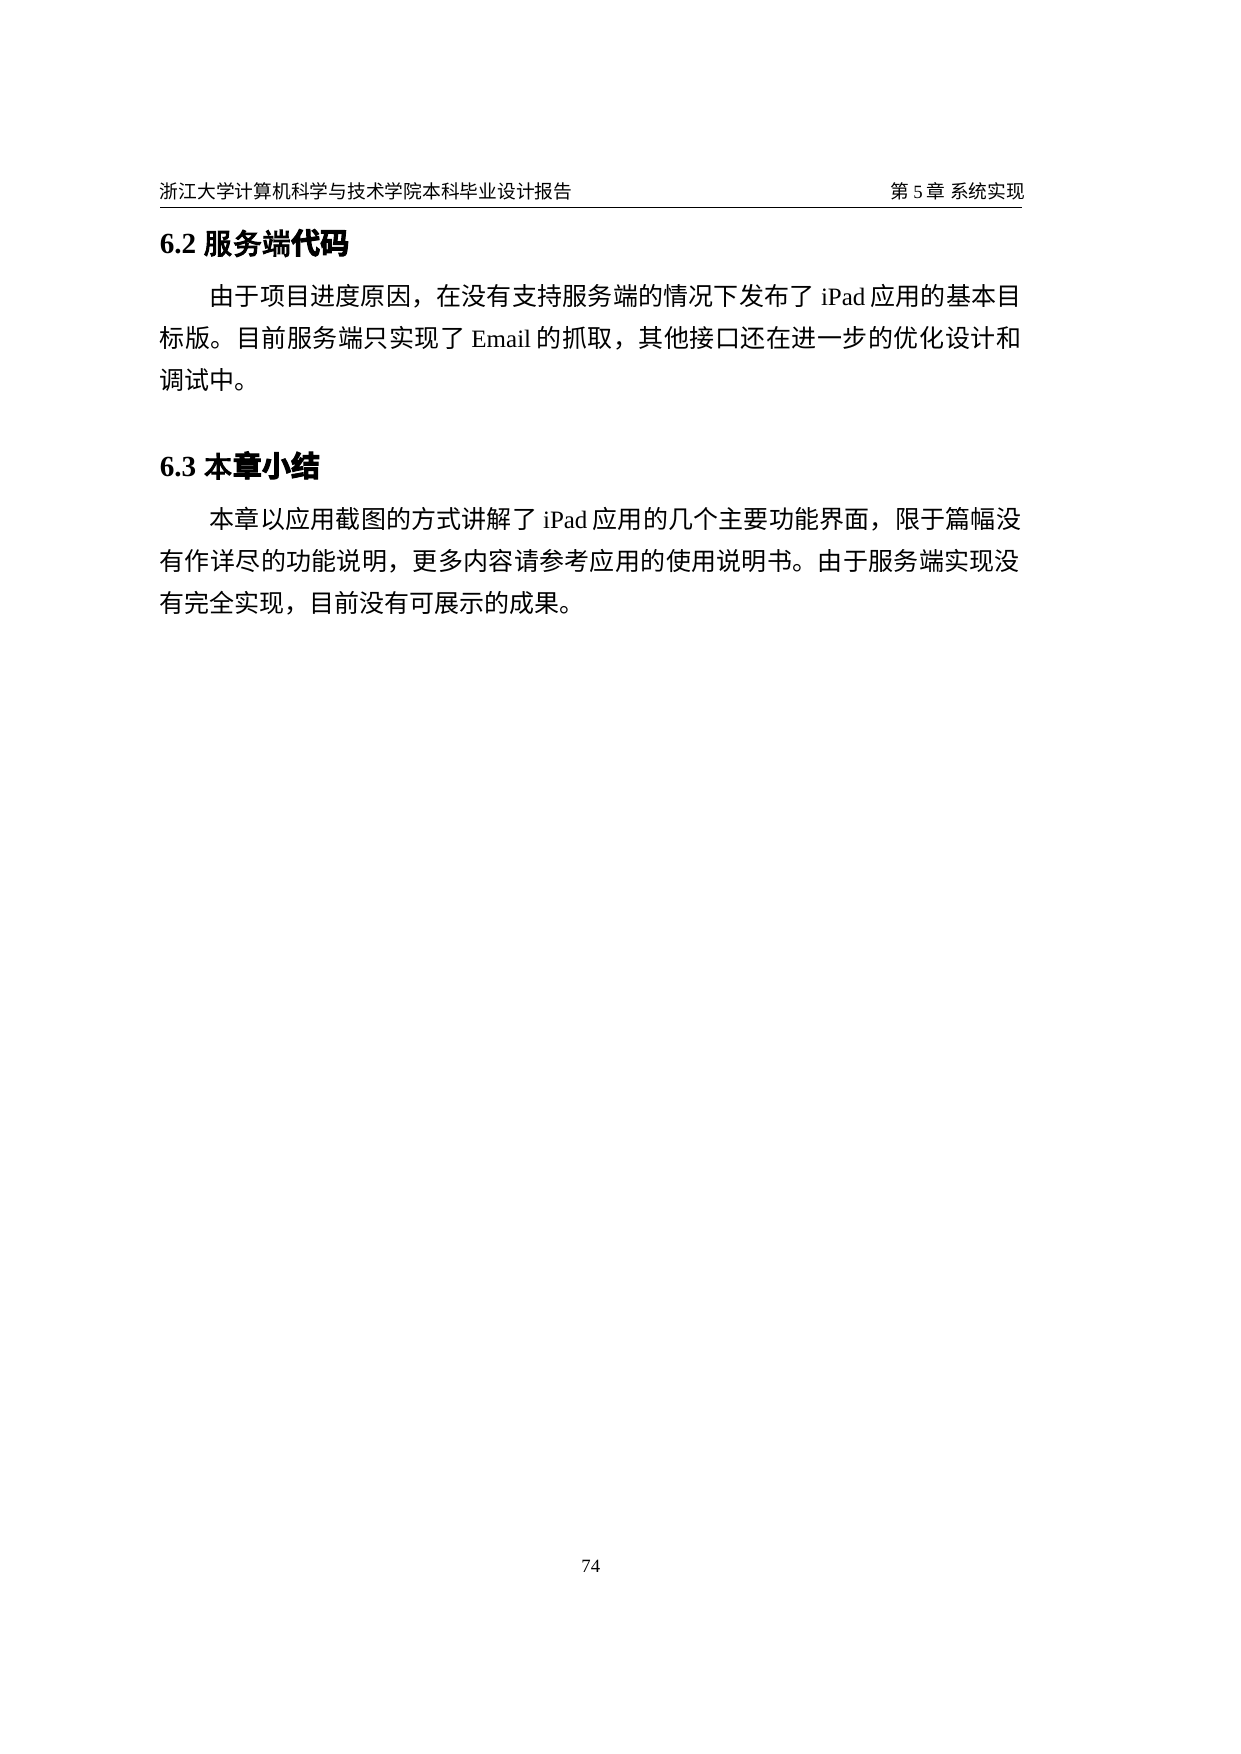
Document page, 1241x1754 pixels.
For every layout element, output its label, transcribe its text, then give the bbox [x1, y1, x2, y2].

text 服务端代码 [159, 224, 1022, 260]
text 本章以应用截图的方式讲解了iPad应用的几个主要功能界面，限于篇幅没有作详尽的功能说明，更多内容请参考应用的使用说明书。由于服务端实现没有完全实现，目前没有可展示的成果。 [159, 495, 1022, 620]
text 本章小结 [159, 447, 1022, 483]
text 由于项目进度原因，在没有支持服务端的情况下发布了iPad应用的基本目标版。目前服务端只实现了Email的抓取，其他接口还在进一步的优化设计和调试中。 [159, 272, 1022, 397]
